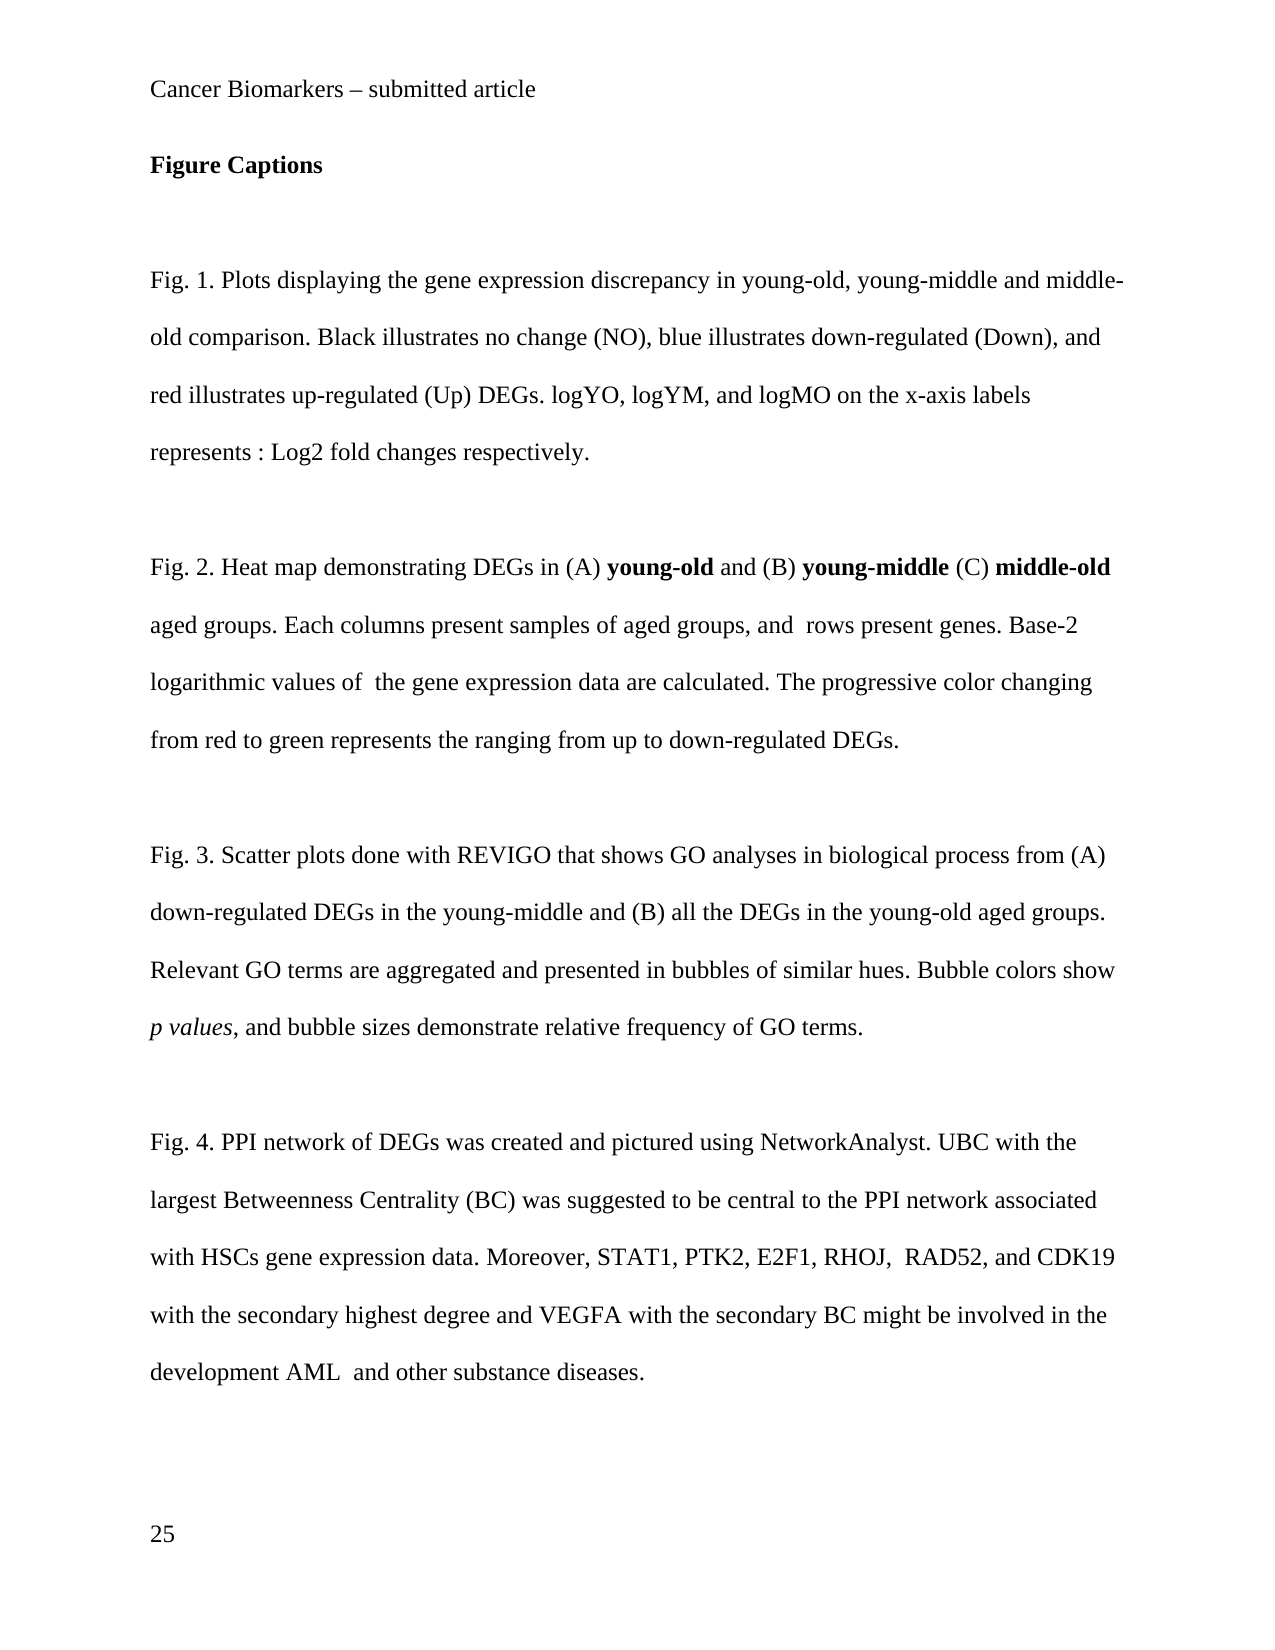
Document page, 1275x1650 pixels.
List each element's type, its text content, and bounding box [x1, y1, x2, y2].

text Fig. 1. Plots displaying the gene expression discrepancy in young-old, young-middle and middle-old comparison. Black illustrates no change (NO), blue illustrates down-regulated (Down), and red illustrates up-regulated (Up) DEGs. logYO, logYM, and logMO on the x-axis labels represents : Log2 fold changes respectively. [150, 207, 1125, 466]
text Fig. 2. Heat map demonstrating DEGs in (A) young-old and (B) young-middle (C) middle-old aged groups. Each columns present samples of aged groups, and rows present genes. Base-2 logarithmic values of the gene expression data are calculated. The progressive color changing from red to green represents the ranging from up to down-regulated DEGs. [150, 552, 1125, 754]
text Fig. 4. PPI network of DEGs was created and pictured using NetworkAnalyst. UBC with the largest Betweenness Centrality (BC) was suggested to be central to the PPI network associated with HSCs gene expression data. Moreover, STAT1, PTK2, E2F1, RHOJ, RAD52, and CDK19 with the secondary highest degree and VEGFA with the secondary BC might be involved in the development AML and other substance diseases. [150, 1127, 1125, 1386]
text Figure Captions [150, 150, 1125, 179]
text Fig. 3. Scatter plots done with REVIGO that shows GO analyses in biological process from (A) down-regulated DEGs in the young-middle and (B) all the DEGs in the young-old aged groups. Relevant GO terms are aggregated and presented in bubbles of similar hues. Bubble colors show p values, and bubble sizes demonstrate relative frequency of GO terms. [150, 840, 1125, 1041]
